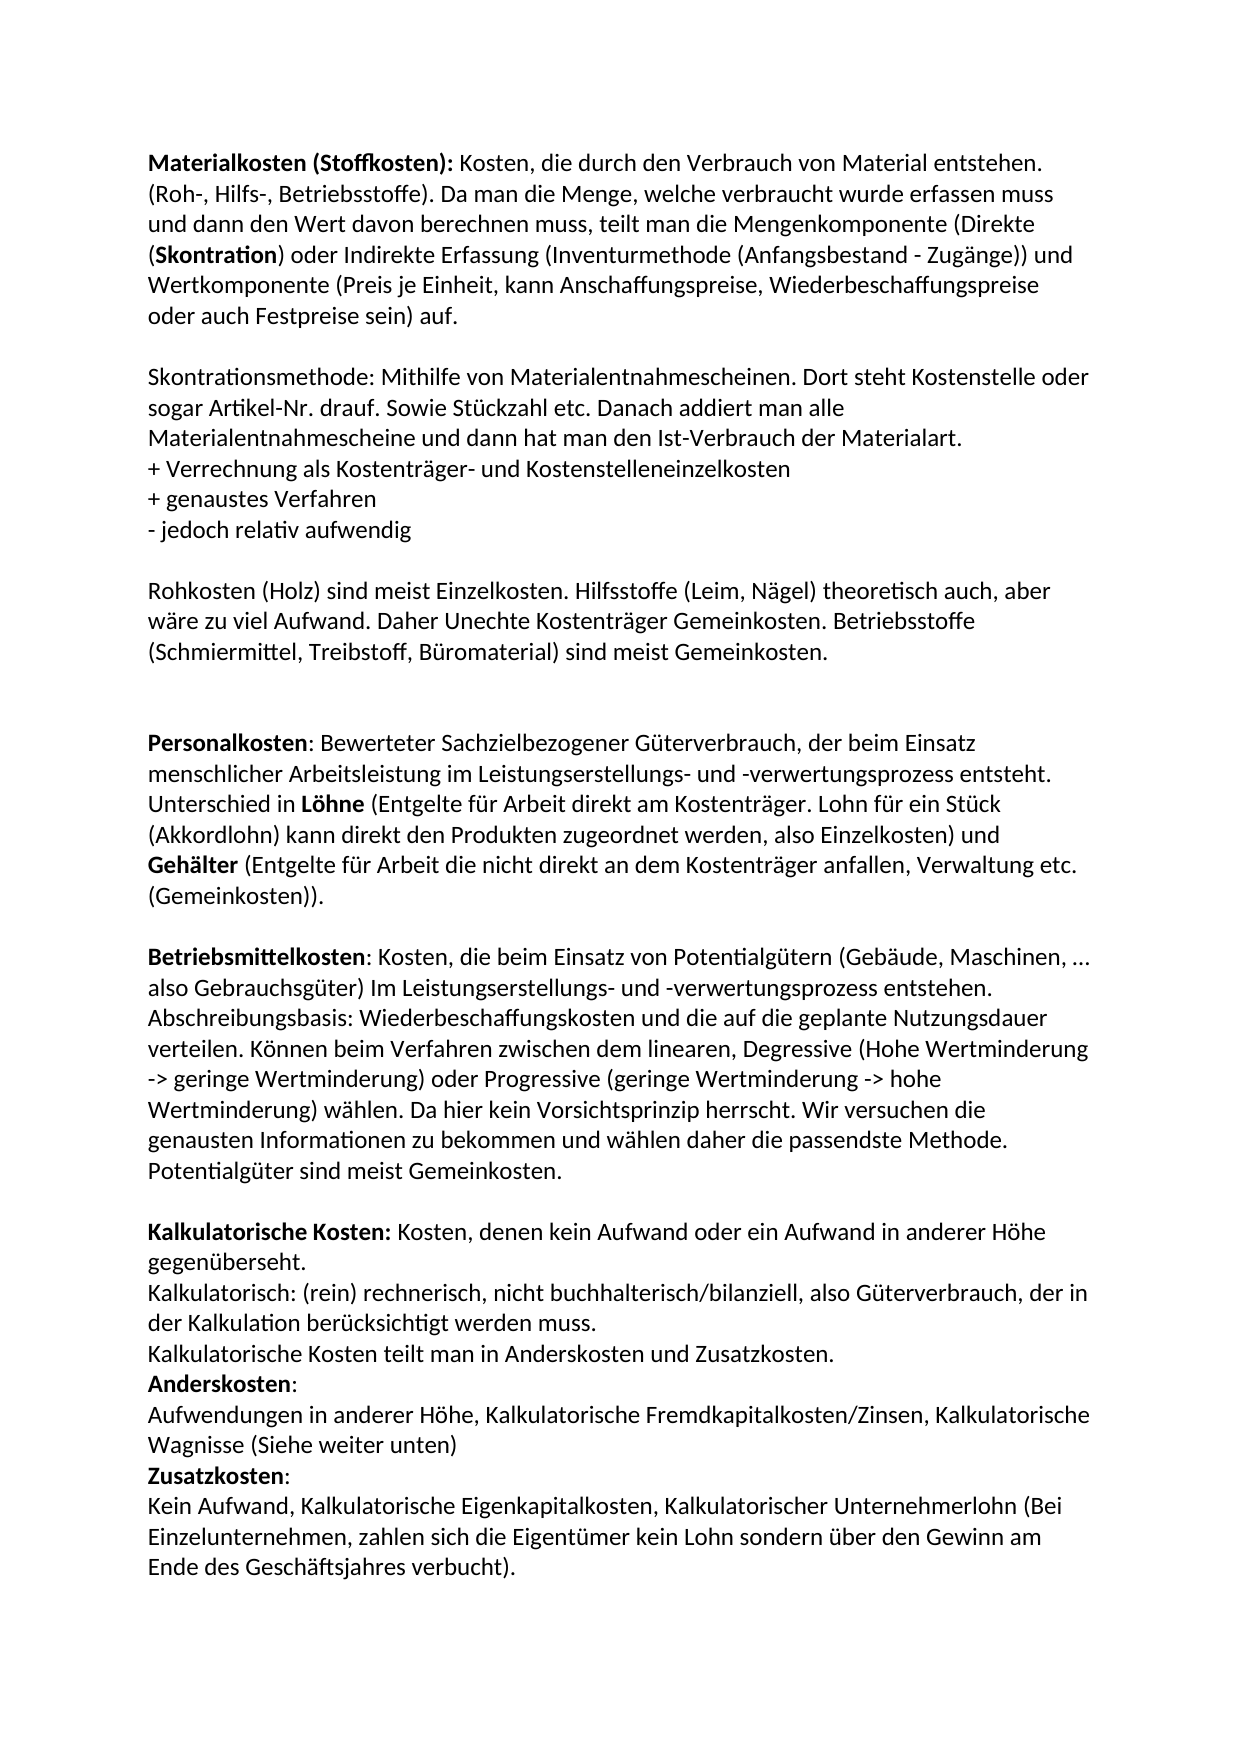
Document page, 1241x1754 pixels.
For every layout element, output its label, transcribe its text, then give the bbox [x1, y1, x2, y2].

text + Verrechnung als Kostenträger- und Kostenstelleneinzelkosten [148, 453, 1093, 483]
text Kalkulatorische Kosten teilt man in Anderskosten und Zusatzkosten. [148, 1338, 1093, 1368]
text Potentialgüter sind meist Gemeinkosten. [148, 1155, 1093, 1185]
text Kein Aufwand, Kalkulatorische Eigenkapitalkosten, Kalkulatorischer Unternehmerlohn (Bei Einzelunternehmen, zahlen sich die Eigentümer kein Lohn sondern über den Gewinn am Ende des Geschäftsjahres verbucht). [148, 1491, 1093, 1582]
text Unterschied in Löhne (Entgelte für Arbeit direkt am Kostenträger. Lohn für ein Stück (Akkordlohn) kann direkt den Produkten zugeordnet werden, also Einzelkosten) und Gehälter (Entgelte für Arbeit die nicht direkt an dem Kostenträger anfallen, Verwaltung etc. (Gemeinkosten)). [148, 788, 1093, 911]
text Rohkosten (Holz) sind meist Einzelkosten. Hilfsstoffe (Leim, Nägel) theoretisch auch, aber wäre zu viel Aufwand. Daher Unechte Kostenträger Gemeinkosten. Betriebsstoffe (Schmiermittel, Treibstoff, Büromaterial) sind meist Gemeinkosten. [148, 575, 1093, 666]
text Zusatzkosten: [148, 1460, 1093, 1491]
text Personalkosten: Bewerteter Sachzielbezogener Güterverbrauch, der beim Einsatz menschlicher Arbeitsleistung im Leistungserstellungs- und -verwertungsprozess entsteht. [148, 727, 1093, 788]
text Abschreibungsbasis: Wiederbeschaffungskosten und die auf die geplante Nutzungsdauer verteilen. Können beim Verfahren zwischen dem linearen, Degressive (Hohe Wertminderung -> geringe Wertminderung) oder Progressive (geringe Wertminderung -> hohe Wertminderung) wählen. Da hier kein Vorsichtsprinzip herrscht. Wir versuchen die genausten Informationen zu bekommen und wählen daher die passendste Methode. [148, 1002, 1093, 1155]
text Kalkulatorische Kosten: Kosten, denen kein Aufwand oder ein Aufwand in anderer Höhe gegenüberseht. [148, 1216, 1093, 1277]
text - jedoch relativ aufwendig [148, 514, 1093, 544]
text Anderskosten: [148, 1368, 1093, 1399]
text Aufwendungen in anderer Höhe, Kalkulatorische Fremdkapitalkosten/Zinsen, Kalkulatorische Wagnisse (Siehe weiter unten) [148, 1399, 1093, 1460]
text Skontrationsmethode: Mithilfe von Materialentnahmescheinen. Dort steht Kostenstelle oder sogar Artikel-Nr. drauf. Sowie Stückzahl etc. Danach addiert man alle Materialentnahmescheine und dann hat man den Ist-Verbrauch der Materialart. [148, 361, 1093, 453]
text Kalkulatorisch: (rein) rechnerisch, nicht buchhalterisch/bilanziell, also Güterverbrauch, der in der Kalkulation berücksichtigt werden muss. [148, 1277, 1093, 1338]
text Materialkosten (Stoffkosten): Kosten, die durch den Verbrauch von Material entstehen. (Roh-, Hilfs-, Betriebsstoffe). Da man die Menge, welche verbraucht wurde erfassen muss und dann den Wert davon berechnen muss, teilt man die Mengenkomponente (Direkte (Skontration) oder Indirekte Erfassung (Inventurmethode (Anfangsbestand - Zugänge)) und Wertkomponente (Preis je Einheit, kann Anschaffungspreise, Wiederbeschaffungspreise oder auch Festpreise sein) auf. [148, 148, 1093, 331]
text Betriebsmittelkosten: Kosten, die beim Einsatz von Potentialgütern (Gebäude, Maschinen, … also Gebrauchsgüter) Im Leistungserstellungs- und -verwertungsprozess entstehen. [148, 941, 1093, 1002]
text + genaustes Verfahren [148, 483, 1093, 514]
